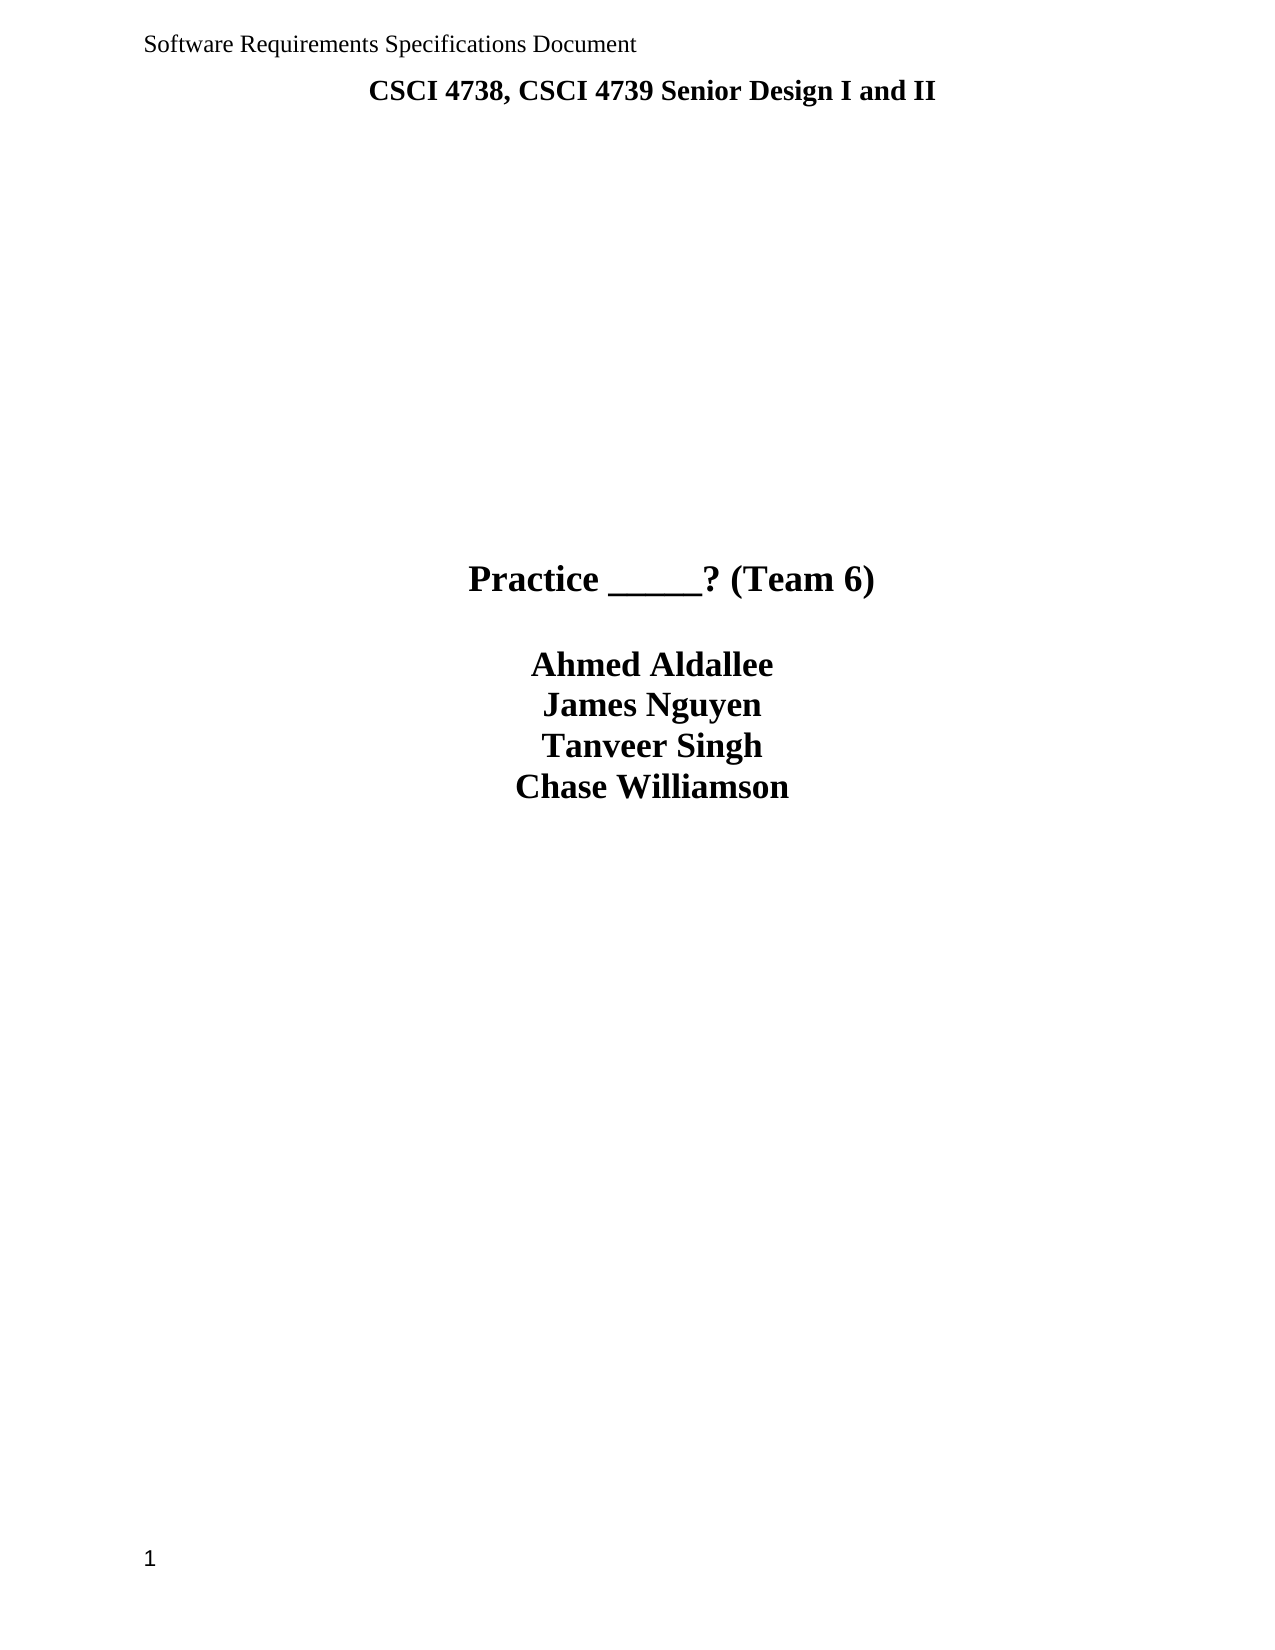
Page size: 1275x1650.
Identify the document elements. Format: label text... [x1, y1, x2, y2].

text Chase Williamson [143, 765, 1161, 833]
text Practice _____? (Team 6) [218, 557, 1050, 600]
text CSCI 4738, CSCI 4739 Senior Design I and II [293, 73, 1050, 106]
text Ahmed Aldallee James Nguyen Tanveer Singh [143, 643, 1161, 765]
